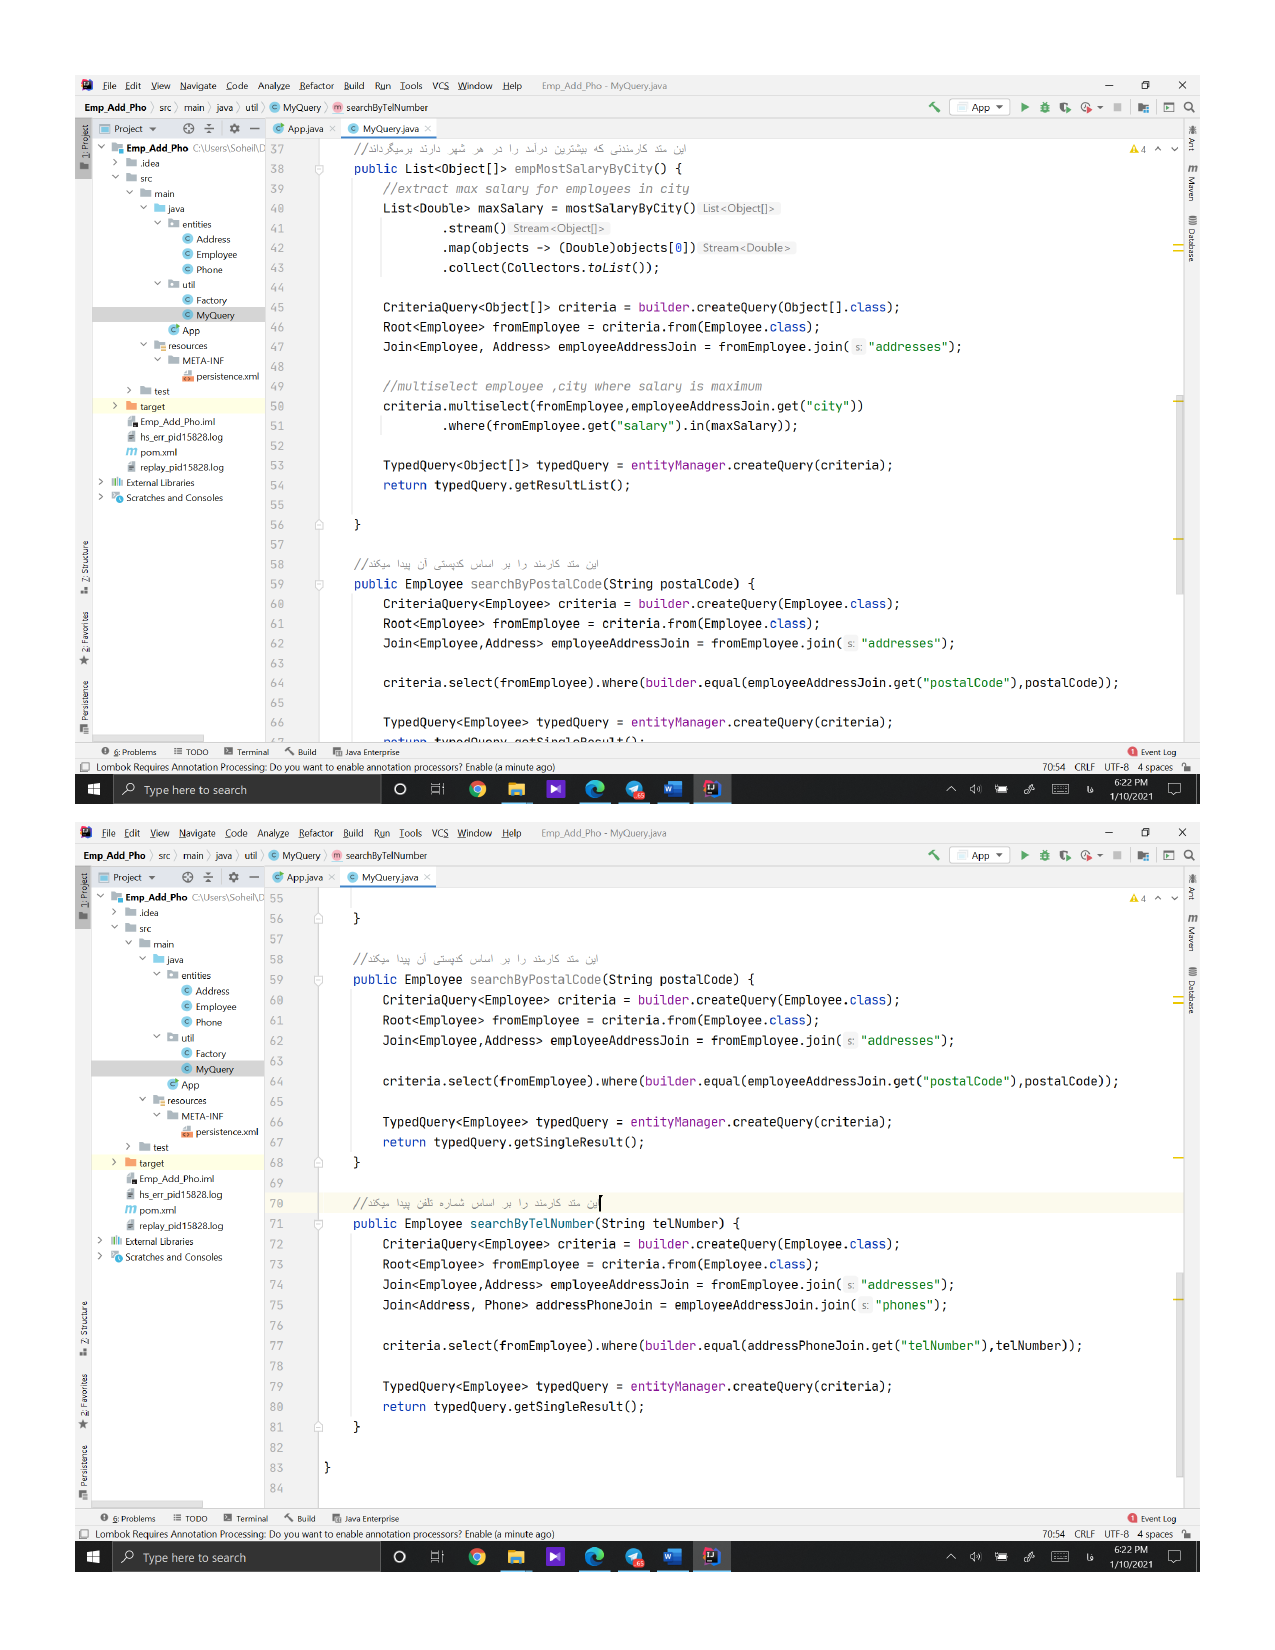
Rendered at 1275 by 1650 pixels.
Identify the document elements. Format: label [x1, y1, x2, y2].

picture [75, 75, 1200, 804]
picture [75, 822, 1200, 1572]
